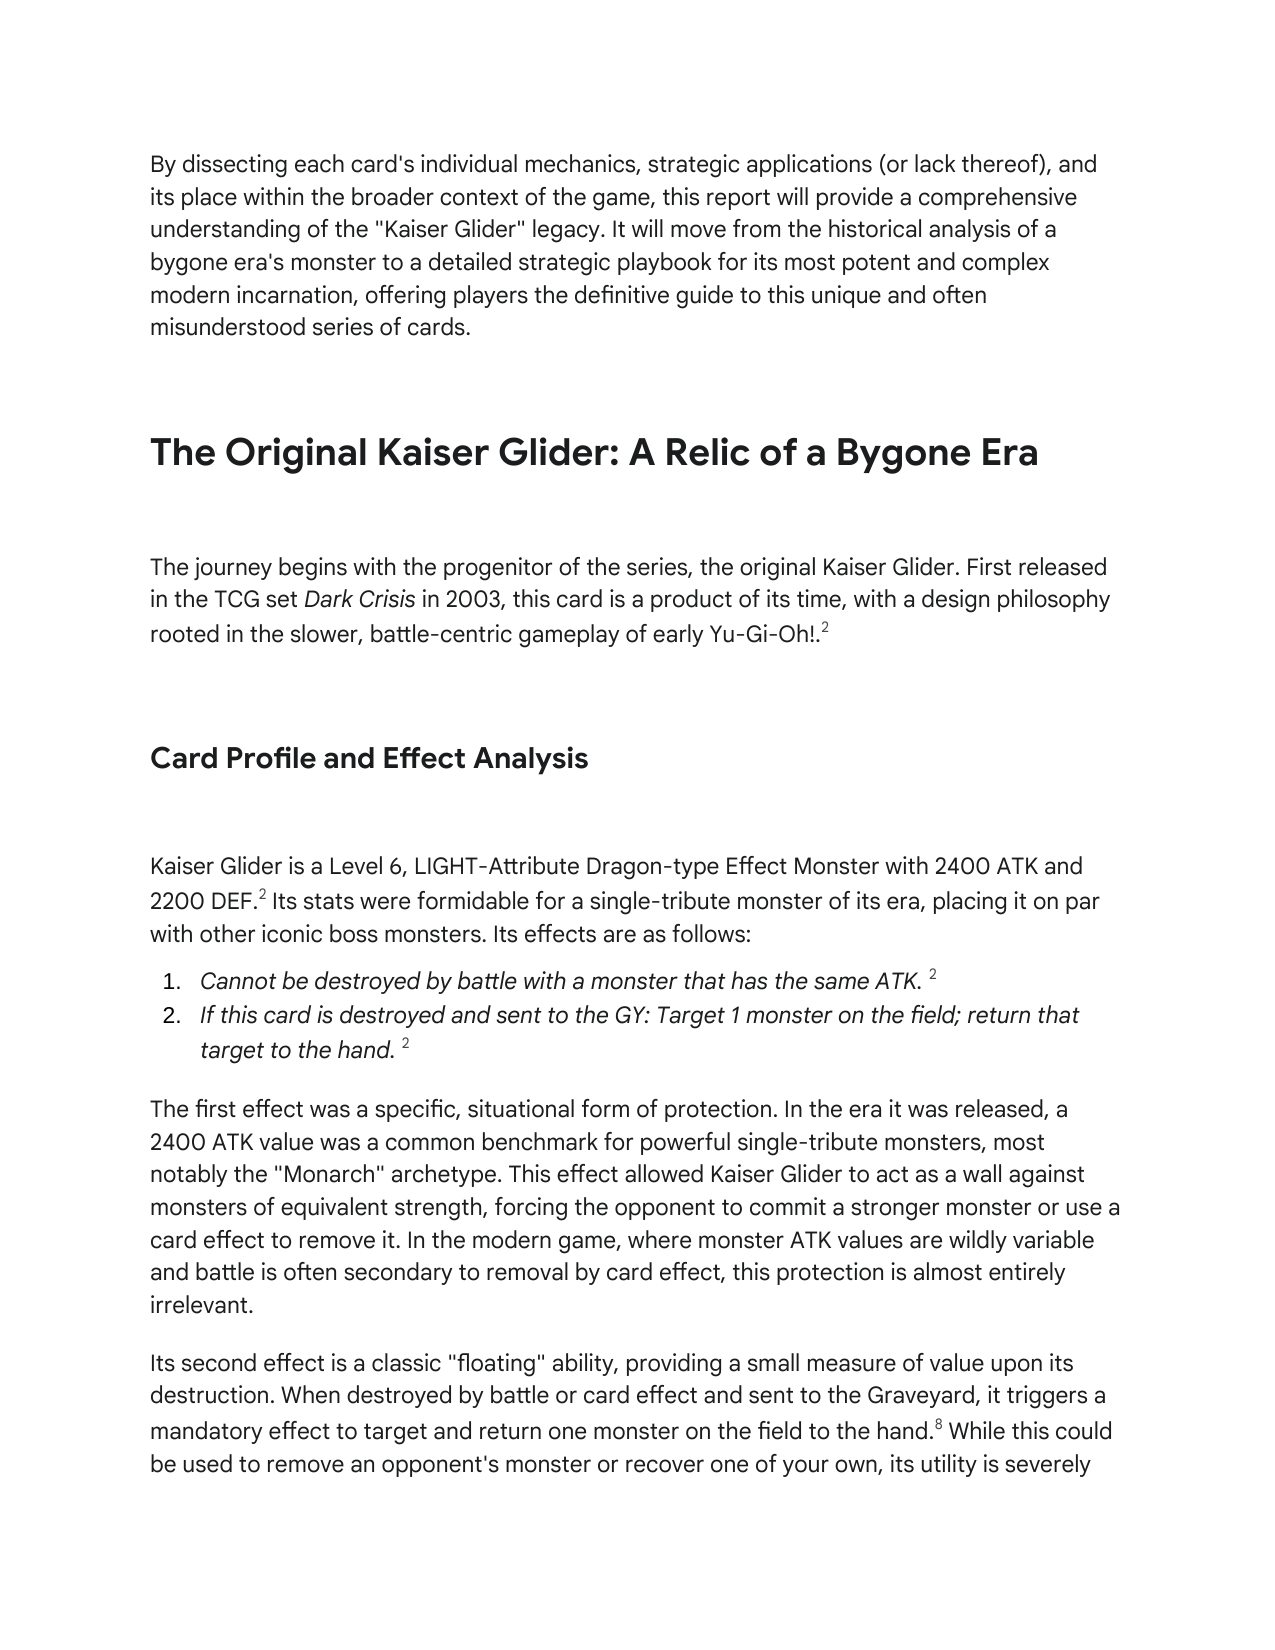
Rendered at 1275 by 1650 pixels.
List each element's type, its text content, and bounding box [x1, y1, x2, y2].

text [150, 1349, 1125, 1479]
list Cannot be destroyed by battle with a monster that has the same ATK. 2 [162, 966, 1125, 997]
text The journey begins with the progenitor of the series, the original Kaiser Glider. First released in the TCG set Dark Crisis in 2003, this card is a product of its time, with a design philosophy rooted in the slower, battle-centric gameplay of early Yu-Gi-Oh!.2 [150, 553, 1125, 650]
subtitle Card Profile and Effect Analysis [150, 740, 1125, 777]
text The first effect was a specific, situational form of protection. In the era it was released, a 2400 ATK value was a common benchmark for powerful single-tribute monsters, most notably the "Monarch" archetype. This effect allowed Kaiser Glider to act as a wall against monsters of equivalent strength, forcing the opponent to commit a stronger monster or use a card effect to remove it. In the modern game, where monster ATK values are wildly variable and battle is often secondary to removal by card effect, this protection is almost entirely irrelevant. [150, 1095, 1125, 1320]
list If this card is destroyed and sent to the GY: Target 1 monster on the field; return that target to the hand. 2 [162, 1001, 1125, 1066]
text Kaiser Glider is a Level 6, LIGHT-Attribute Dragon-type Effect Monster with 2400 ATK and 2200 DEF.2 Its stats were formidable for a single-tribute monster of its era, placing it on par with other iconic boss monsters. Its effects are as follows: [150, 852, 1125, 949]
text By dissecting each card's individual mechanics, strategic applications (or lack thereof), and its place within the broader context of the game, this report will provide a comprehensive understanding of the "Kaiser Glider" legacy. It will move from the historical analysis of a bygone era's monster to a detailed strategic playbook for its most potent and complex modern incarnation, offering players the definitive guide to this unique and often misunderstood series of cards. [150, 150, 1125, 342]
subtitle The Original Kaiser Glider: A Relic of a Bygone Era [150, 429, 1125, 476]
